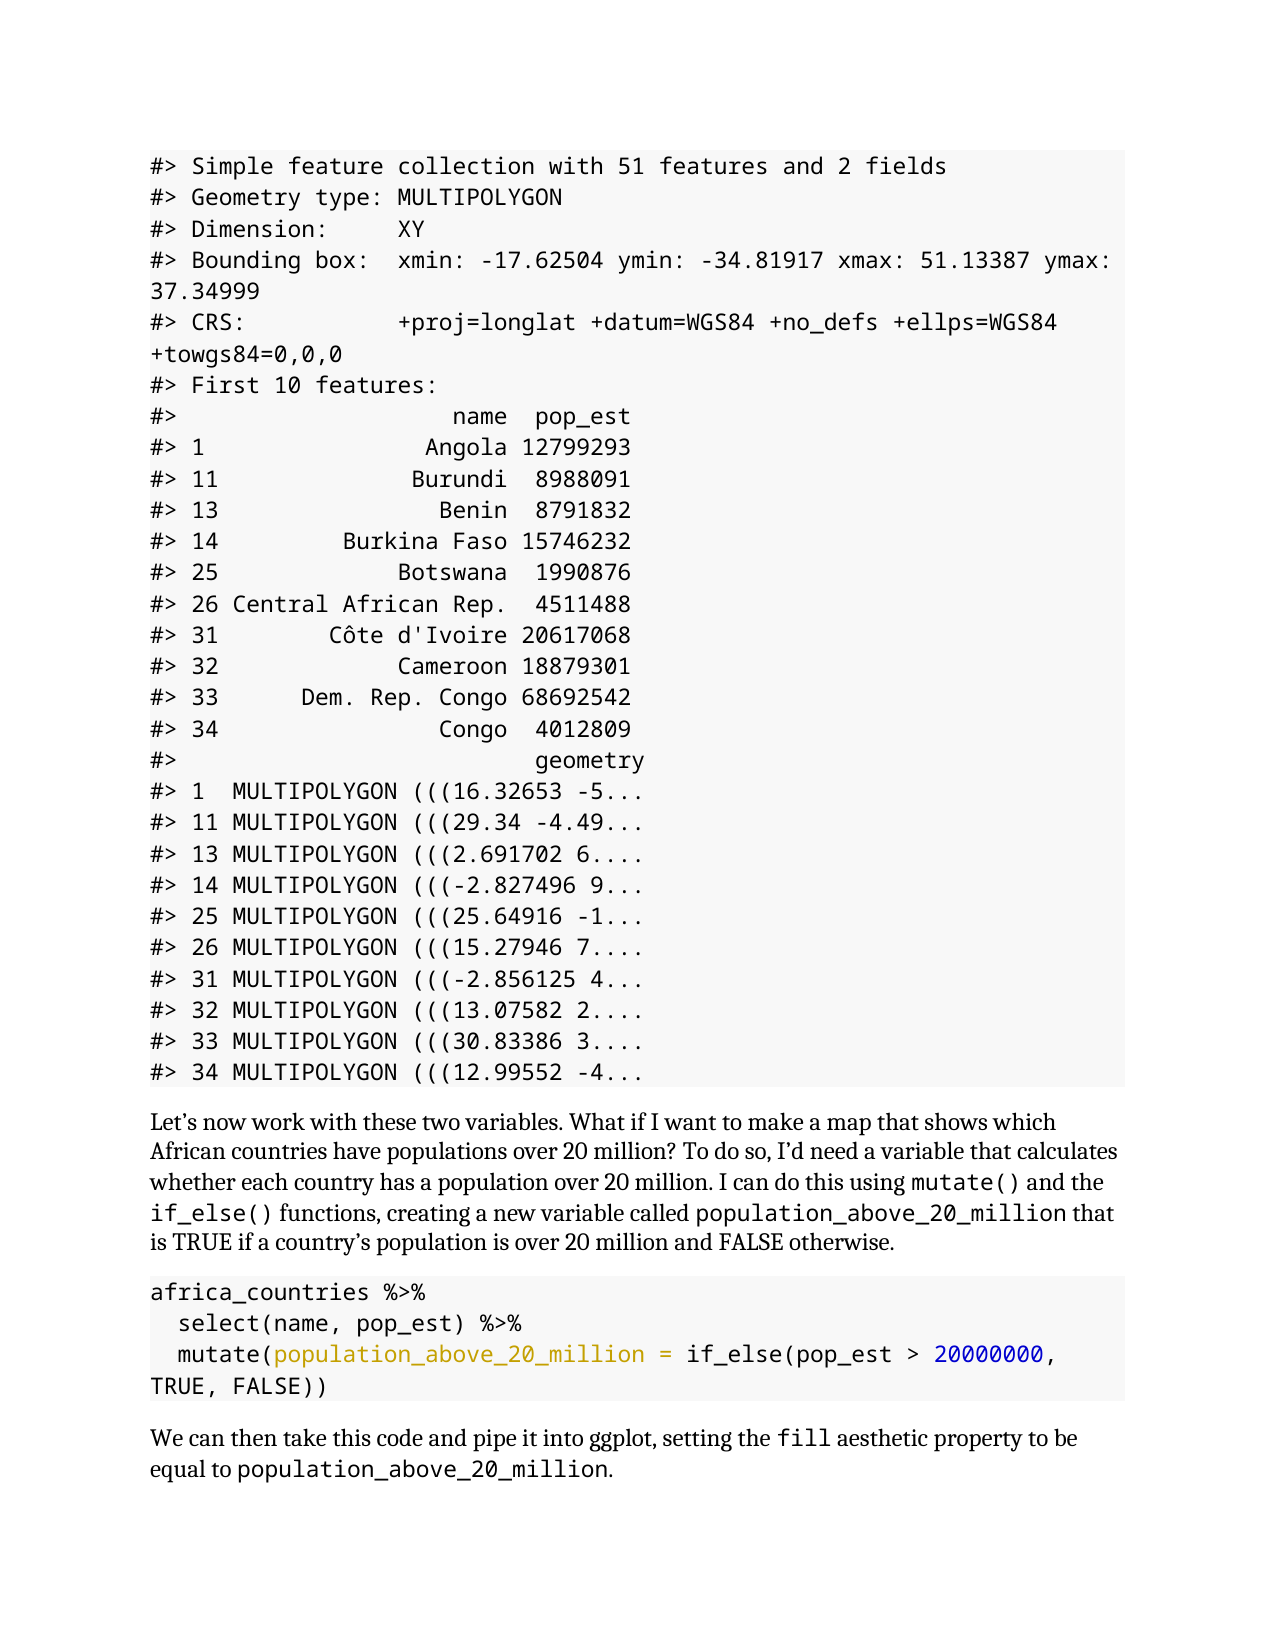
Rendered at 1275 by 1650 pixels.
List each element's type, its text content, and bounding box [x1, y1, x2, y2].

text We can then take this code and pipe it into ggplot, setting the fill aesthetic property to be equal to population_above_20_million. [150, 1422, 1125, 1484]
text #> Simple feature collection with 51 features and 2 fields #> Geometry type: MULTIPOLYGON #> Dimension: XY #> Bounding box: xmin: -17.62504 ymin: -34.81917 xmax: 51.13387 ymax: 37.34999 #> CRS: +proj=longlat +datum=WGS84 +no_defs +ellps=WGS84 +towgs84=0,0,0 #> First 10 features: #> name pop_est #> 1 Angola 12799293 #> 11 Burundi 8988091 #> 13 Benin 8791832 #> 14 Burkina Faso 15746232 #> 25 Botswana 1990876 #> 26 Central African Rep. 4511488 #> 31 Côte d'Ivoire 20617068 #> 32 Cameroon 18879301 #> 33 Dem. Rep. Congo 68692542 #> 34 Congo 4012809 #> geometry #> 1 MULTIPOLYGON (((16.32653 -5... #> 11 MULTIPOLYGON (((29.34 -4.49... #> 13 MULTIPOLYGON (((2.691702 6.... #> 14 MULTIPOLYGON (((-2.827496 9... #> 25 MULTIPOLYGON (((25.64916 -1... #> 26 MULTIPOLYGON (((15.27946 7.... #> 31 MULTIPOLYGON (((-2.856125 4... #> 32 MULTIPOLYGON (((13.07582 2.... #> 33 MULTIPOLYGON (((30.83386 3.... #> 34 MULTIPOLYGON (((12.99552 -4... [150, 150, 1125, 1087]
text Let’s now work with these two variables. What if I want to make a map that shows which African countries have populations over 20 million? To do so, I’d need a variable that calculates whether each country has a population over 20 million. I can do this using mutate() and the if_else() functions, creating a new variable called population_above_20_million that is TRUE if a country’s population is over 20 million and FALSE otherwise. [150, 1108, 1125, 1257]
text africa_countries %>% select(name, pop_est) %>% mutate(population_above_20_million = if_else(pop_est > 20000000, TRUE, FALSE)) [150, 1276, 1125, 1401]
